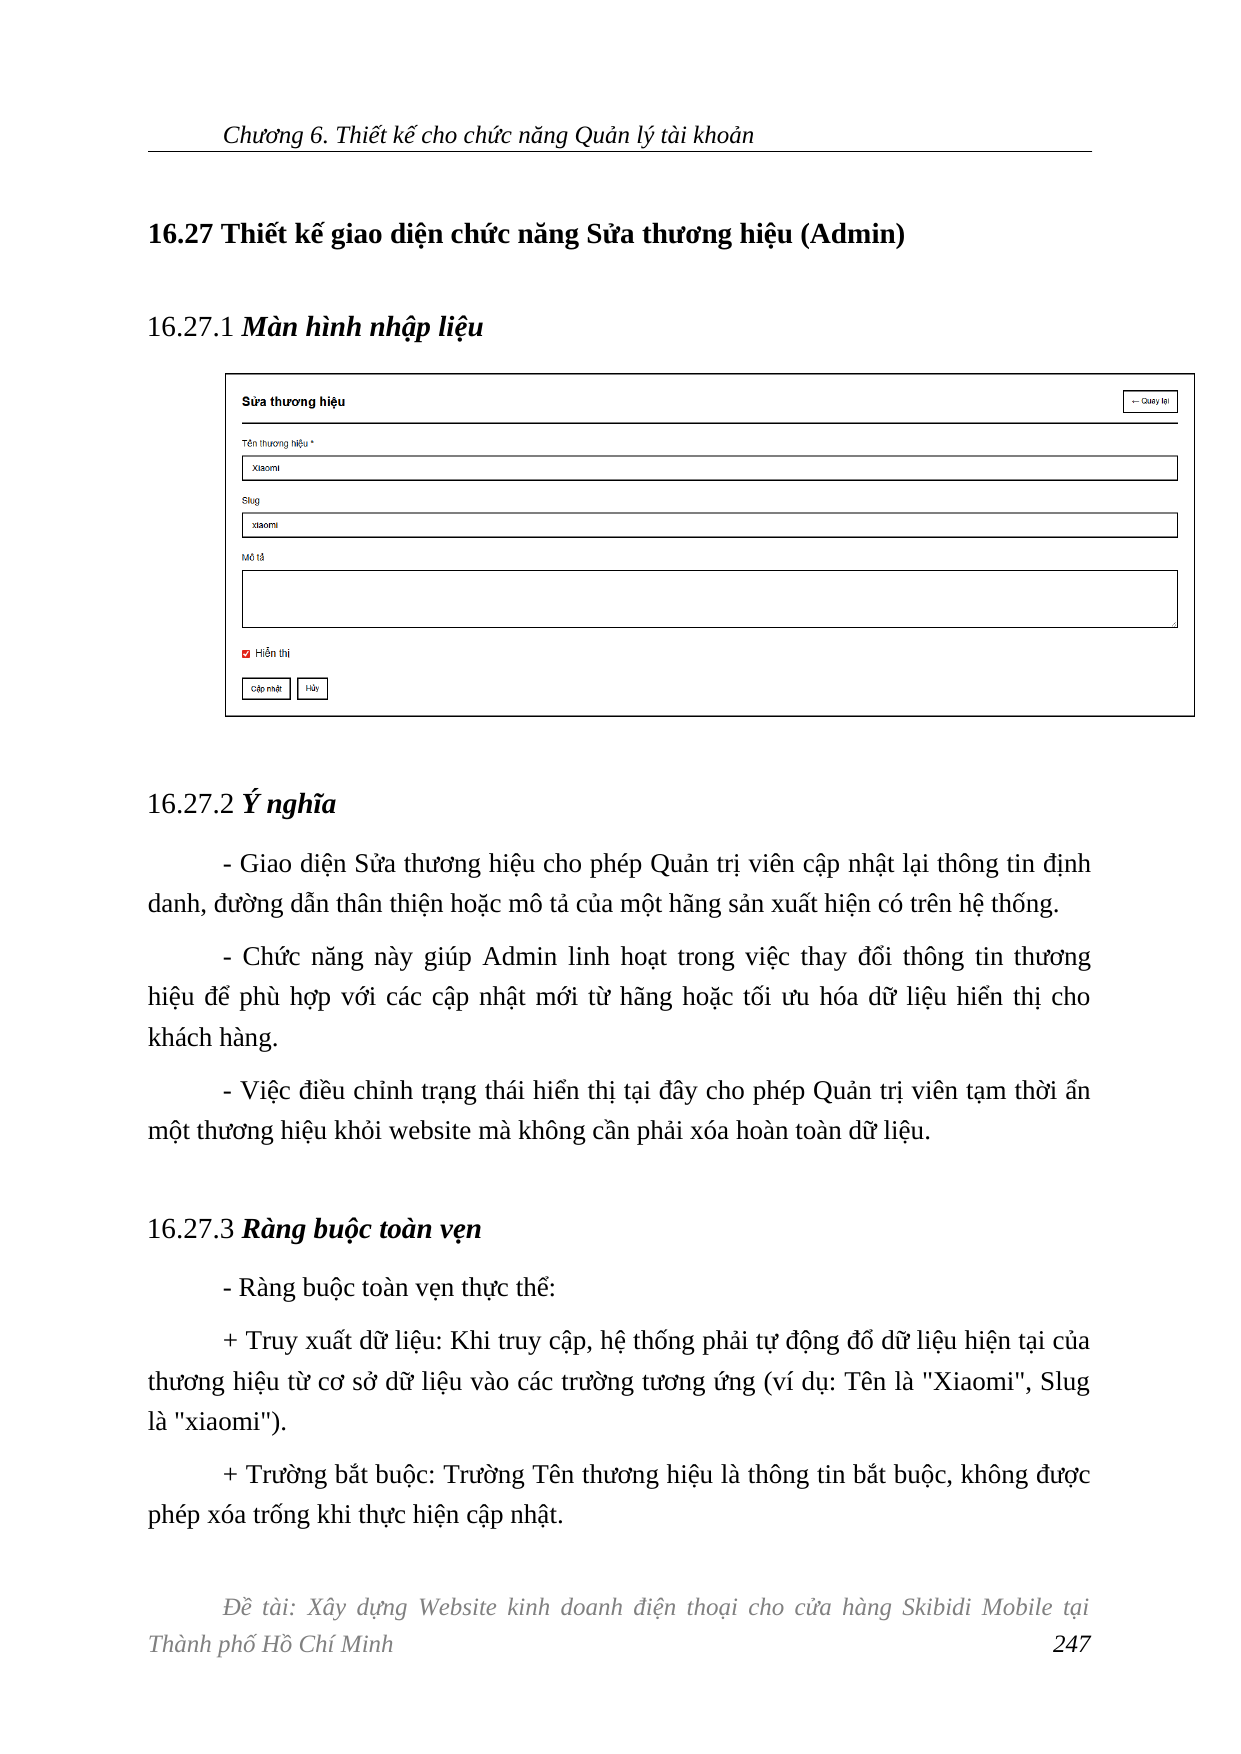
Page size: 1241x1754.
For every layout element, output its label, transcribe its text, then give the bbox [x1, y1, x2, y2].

subtitle Thiết kế giao diện chức năng Sửa thương hiệu (Admin) [148, 207, 1092, 253]
picture [222, 369, 1198, 721]
text - Ràng buộc toàn vẹn thực thể: [148, 1271, 1092, 1302]
text - Chức năng này giúp Admin linh hoạt trong việc thay đổi thông tin thương hiệu để phù hợp với các cập nhật mới từ hãng hoặc tối ưu hóa dữ liệu hiển thị cho khách hàng. [148, 940, 1092, 1052]
subtitle Ràng buộc toàn vẹn [147, 1205, 1092, 1246]
subtitle Ý nghĩa [147, 780, 1092, 822]
text - Giao diện Sửa thương hiệu cho phép Quản trị viên cập nhật lại thông tin định danh, đường dẫn thân thiện hoặc mô tả của một hãng sản xuất hiện có trên hệ thống. [148, 847, 1092, 918]
text + Trường bắt buộc: Trường Tên thương hiệu là thông tin bắt buộc, không được phép xóa trống khi thực hiện cập nhật. [148, 1458, 1092, 1529]
subtitle Màn hình nhập liệu [147, 303, 1092, 344]
text - Việc điều chỉnh trạng thái hiển thị tại đây cho phép Quản trị viên tạm thời ẩn một thương hiệu khỏi website mà không cần phải xóa hoàn toàn dữ liệu. [148, 1074, 1092, 1145]
text + Truy xuất dữ liệu: Khi truy cập, hệ thống phải tự động đổ dữ liệu hiện tại của thương hiệu từ cơ sở dữ liệu vào các trường tương ứng (ví dụ: Tên là "Xiaomi", Slug là "xiaomi"). [148, 1324, 1092, 1436]
